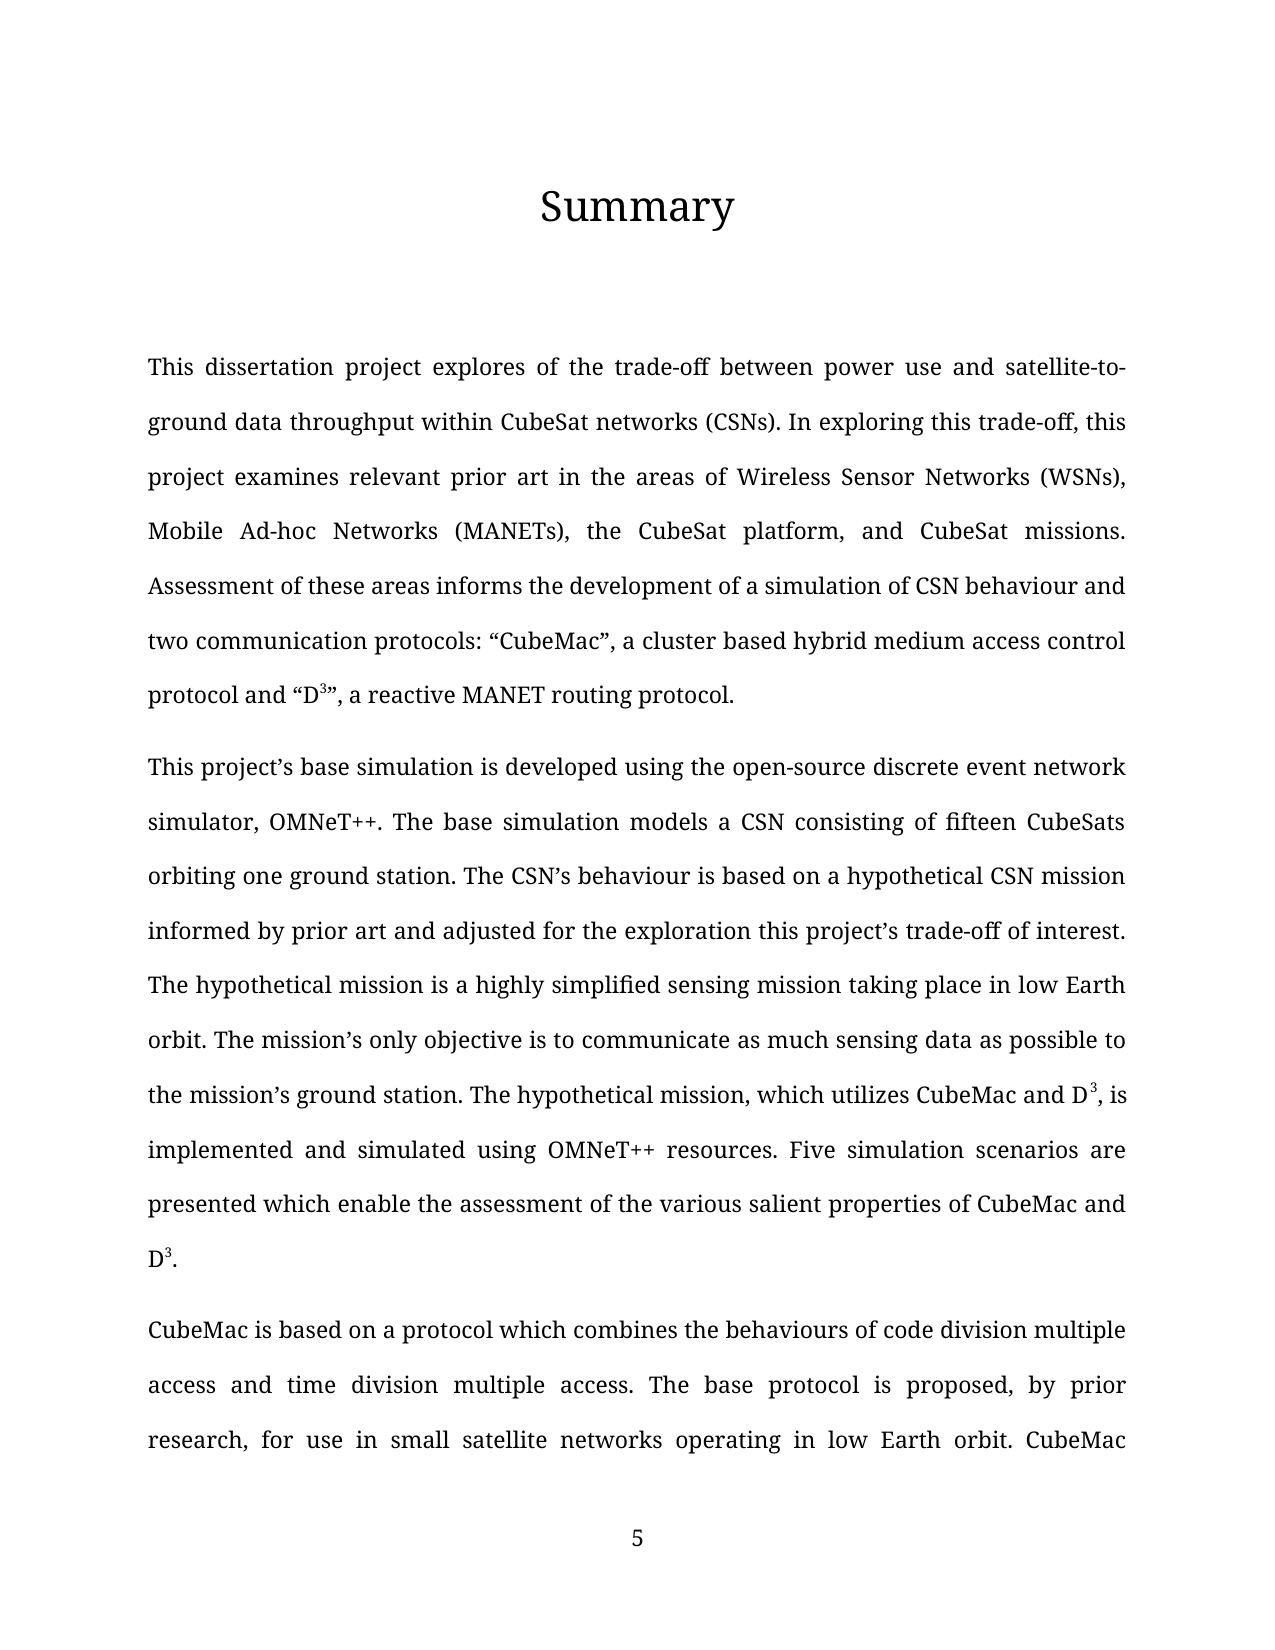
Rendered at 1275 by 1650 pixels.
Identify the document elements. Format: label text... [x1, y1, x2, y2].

text This project’s base simulation is developed using the open-source discrete event network simulator, OMNeT++. The base simulation models a CSN consisting of fifteen CubeSats orbiting one ground station. The CSN’s behaviour is based on a hypothetical CSN mission informed by prior art and adjusted for the exploration this project’s trade-off of interest. The hypothetical mission is a highly simplified sensing mission taking place in low Earth orbit. The mission’s only objective is to communicate as much sensing data as possible to the mission’s ground station. The hypothetical mission, which utilizes CubeMac and D3, is implemented and simulated using OMNeT++ resources. Five simulation scenarios are presented which enable the assessment of the various salient properties of CubeMac and D3. [148, 751, 1127, 1274]
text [148, 1314, 1127, 1455]
text This dissertation project explores of the trade-off between power use and satellite-to-ground data throughput within CubeSat networks (CSNs). In exploring this trade-off, this project examines relevant prior art in the areas of Wireless Sensor Networks (WSNs), Mobile Ad-hoc Networks (MANETs), the CubeSat platform, and CubeSat missions. Assessment of these areas informs the development of a simulation of CSN behaviour and two communication protocols: “CubeMac”, a cluster based hybrid medium access control protocol and “D3”, a reactive MANET routing protocol. [148, 351, 1127, 711]
title Summary [148, 177, 1127, 234]
